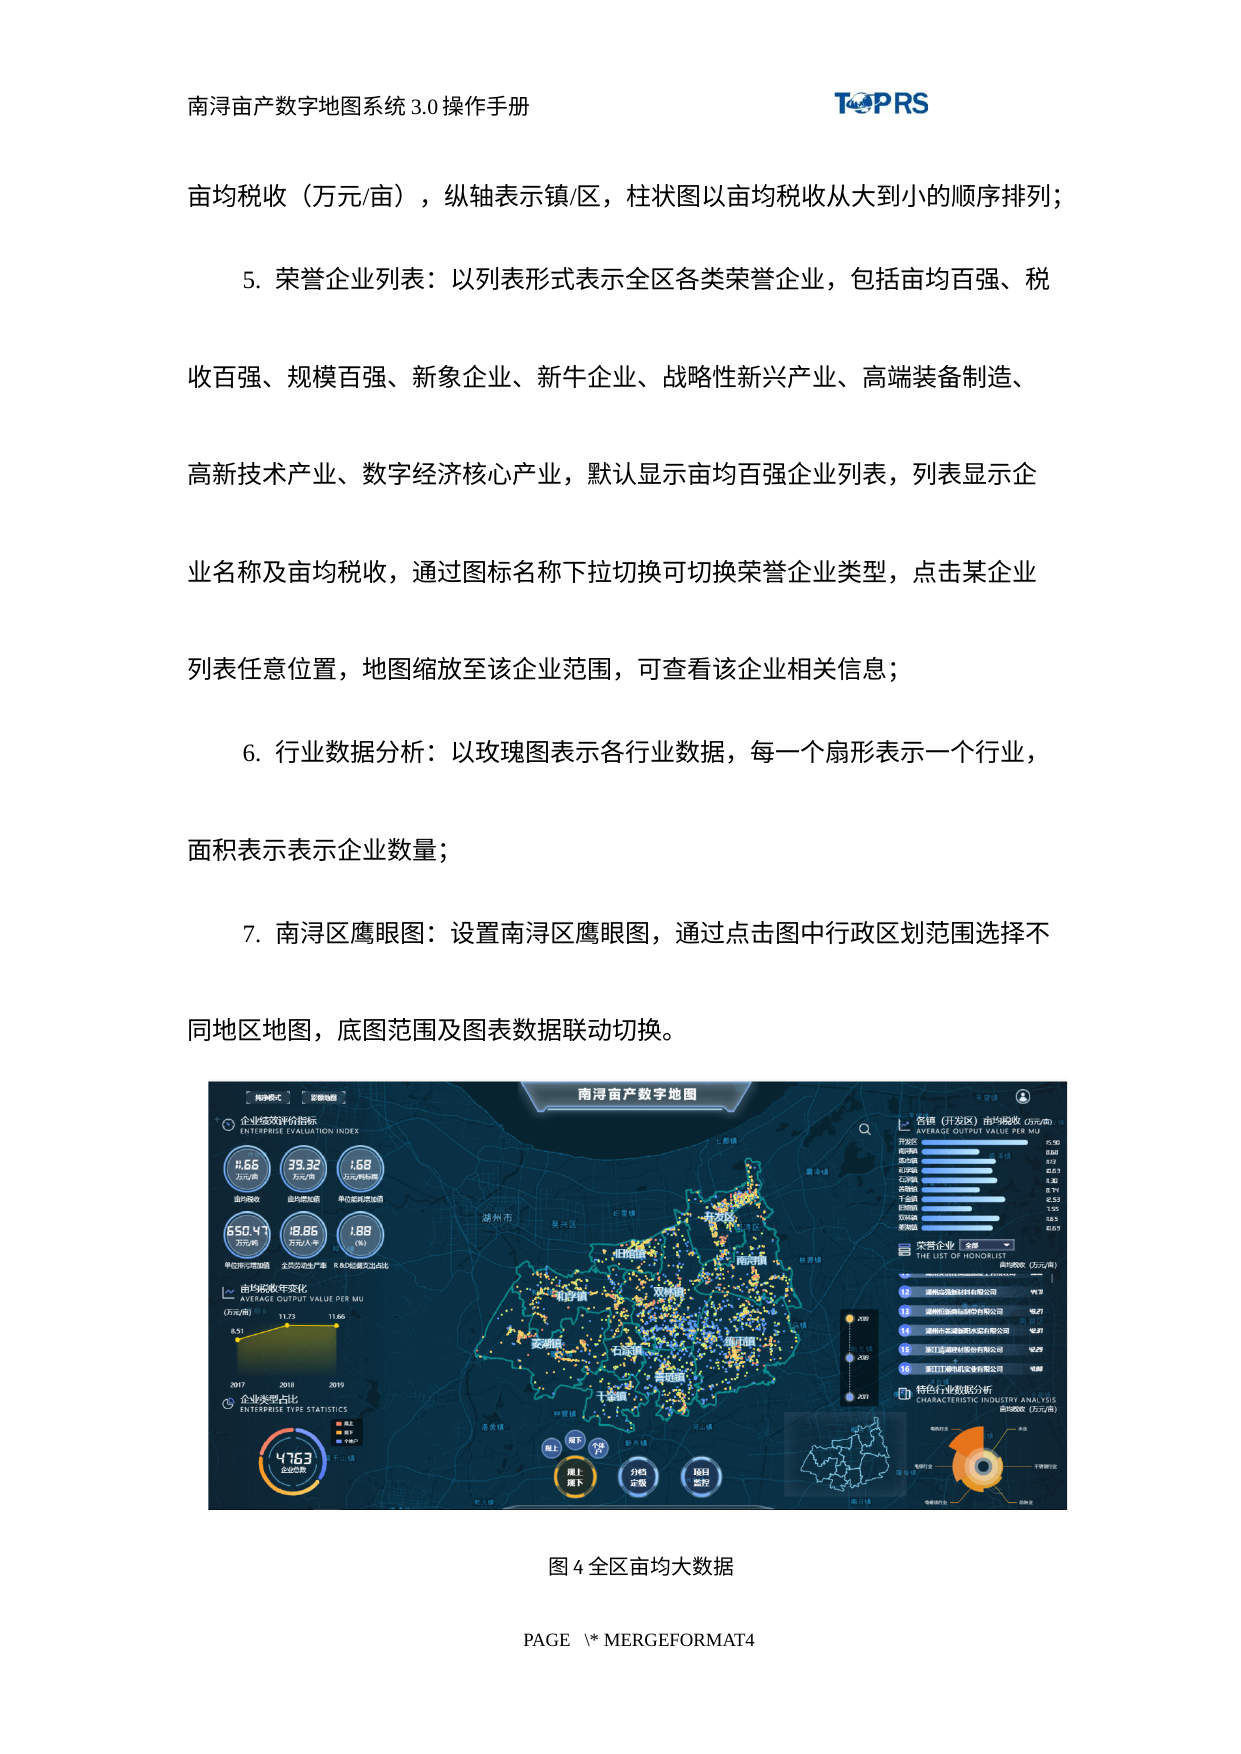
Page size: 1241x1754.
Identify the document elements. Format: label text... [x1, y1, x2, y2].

text 图4 全区亩均大数据 [187, 1549, 1053, 1581]
list 行业数据分析：以玫瑰图表示各行业数据，每一个扇形表示一个行业，面积表示表示企业数量； [187, 718, 1053, 881]
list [187, 162, 1053, 227]
picture [833, 91, 929, 114]
picture [208, 1079, 1068, 1510]
list 荣誉企业列表：以列表形式表示全区各类荣誉企业，包括亩均百强、税收百强、规模百强、新象企业、新牛企业、战略性新兴产业、高端装备制造、高新技术产业、数字经济核心产业，默认显示亩均百强企业列表，列表显示企业名称及亩均税收，通过图标名称下拉切换可切换荣誉企业类型，点击某企业列表任意位置，地图缩放至该企业范围，可查看该企业相关信息； [187, 245, 1053, 700]
list 南浔区鹰眼图：设置南浔区鹰眼图，通过点击图中行政区划范围选择不同地区地图，底图范围及图表数据联动切换。 [187, 899, 1053, 1061]
